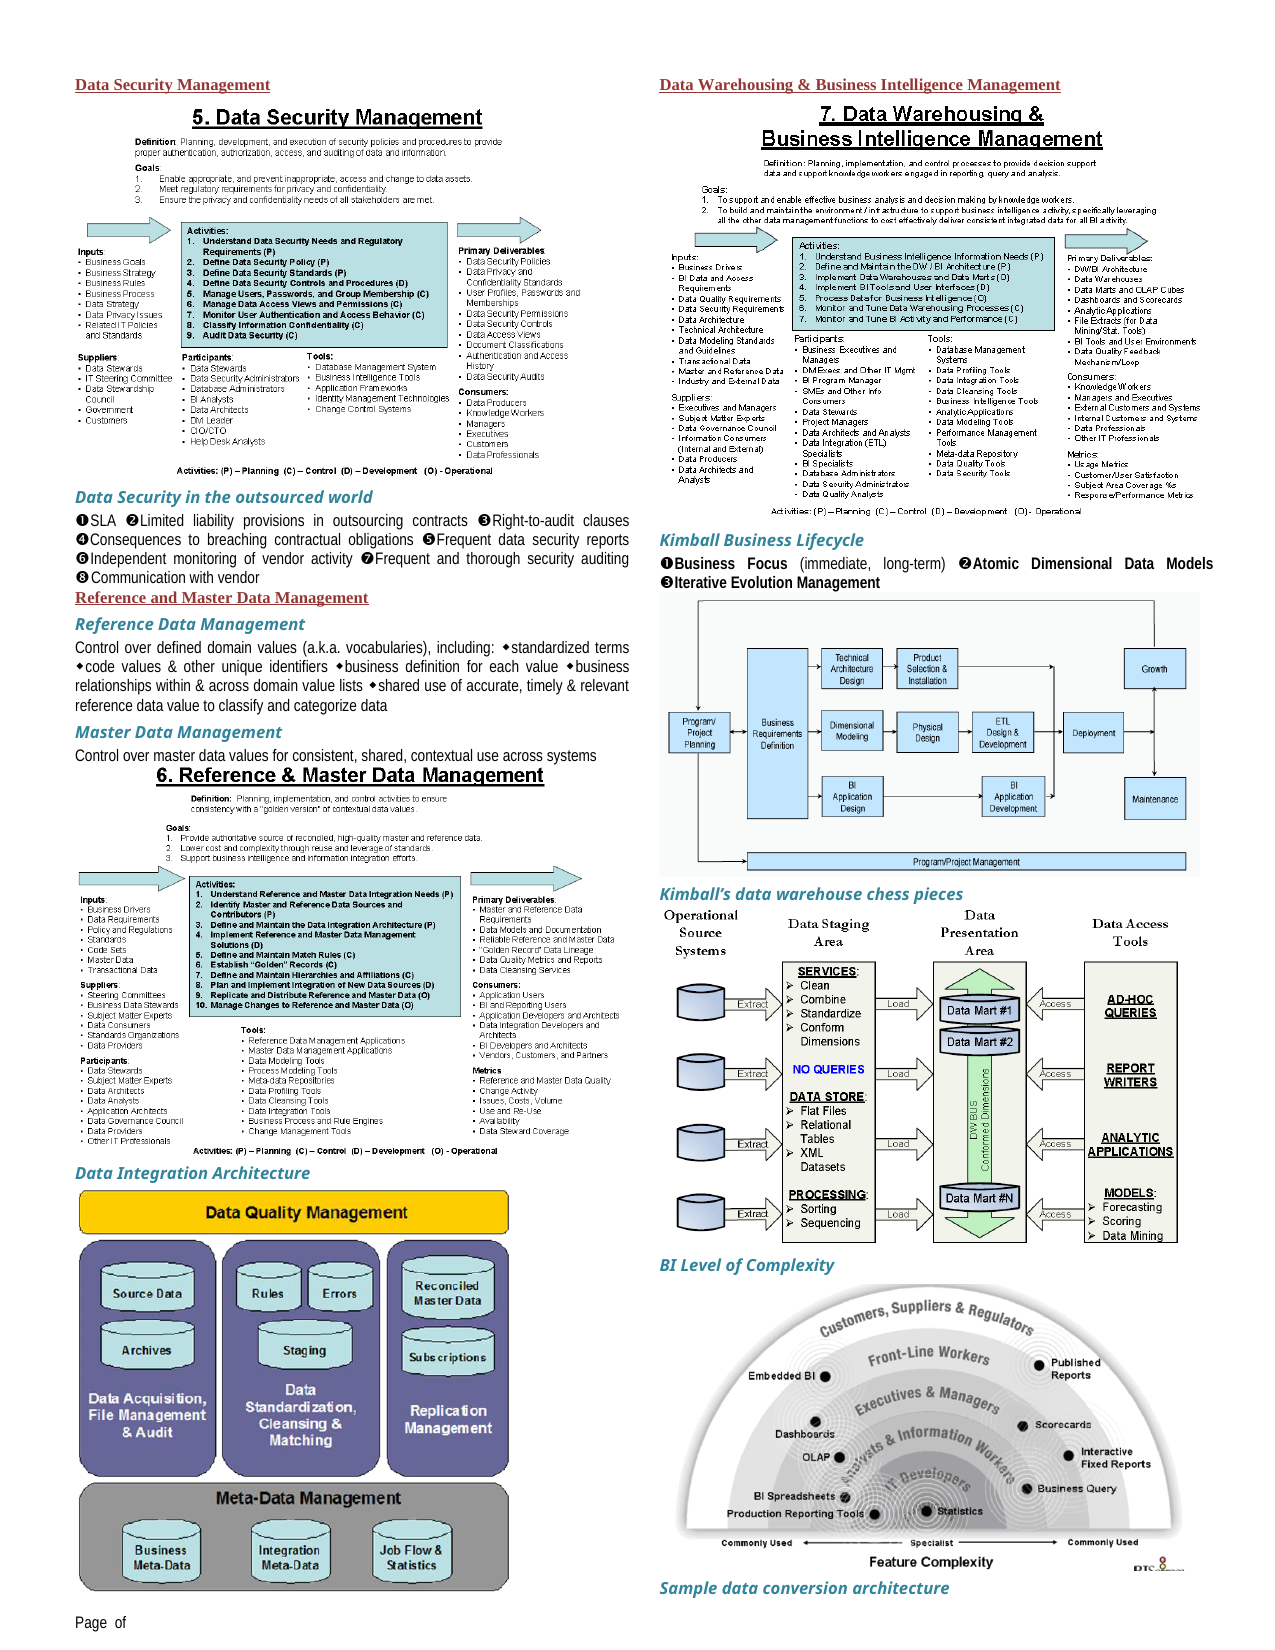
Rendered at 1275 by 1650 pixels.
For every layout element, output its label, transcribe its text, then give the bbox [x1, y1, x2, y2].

subtitle Reference and Master Data Management [75, 587, 629, 607]
picture [659, 100, 1212, 523]
subtitle Data Warehousing & Business Intelligence Management [659, 75, 1213, 94]
picture [75, 1186, 514, 1594]
picture [659, 1278, 1185, 1571]
picture [659, 907, 1181, 1247]
subtitle Data Security in the outsourced world [75, 486, 629, 508]
picture [75, 100, 585, 480]
text SLA Limited liability provisions in outsourcing contracts Right-to-audit clauses Consequences to breaching contractual obligations Frequent data security reports Independent monitoring of vendor activity Frequent and thorough security auditing Communication with vendor [75, 510, 629, 587]
subtitle BI Level of Complexity [659, 1253, 1213, 1276]
text Control over defined domain values (a.k.a. vocabularies), including: standardized terms code values & other unique identifiers business definition for each value business relationships within & across domain value lists shared use of accurate, timely & relevant reference data value to classify and categorize data [75, 638, 629, 715]
picture [659, 592, 1200, 877]
subtitle Data Security Management [75, 75, 629, 94]
subtitle Data Integration Architecture [75, 1162, 629, 1185]
text Business Focus (immediate, long-term) Atomic Dimensional Data Models Iterative Evolution Management [659, 554, 1213, 592]
picture [75, 765, 628, 1156]
subtitle Master Data Management [75, 721, 629, 744]
text Control over master data values for consistent, shared, contextual use across systems [75, 746, 629, 765]
subtitle Kimball’s data warehouse chess pieces [659, 883, 1213, 906]
subtitle Kimball Business Lifecycle [659, 529, 1213, 552]
subtitle Reference Data Management [75, 613, 629, 636]
subtitle Sample data conversion architecture [659, 1576, 1213, 1599]
